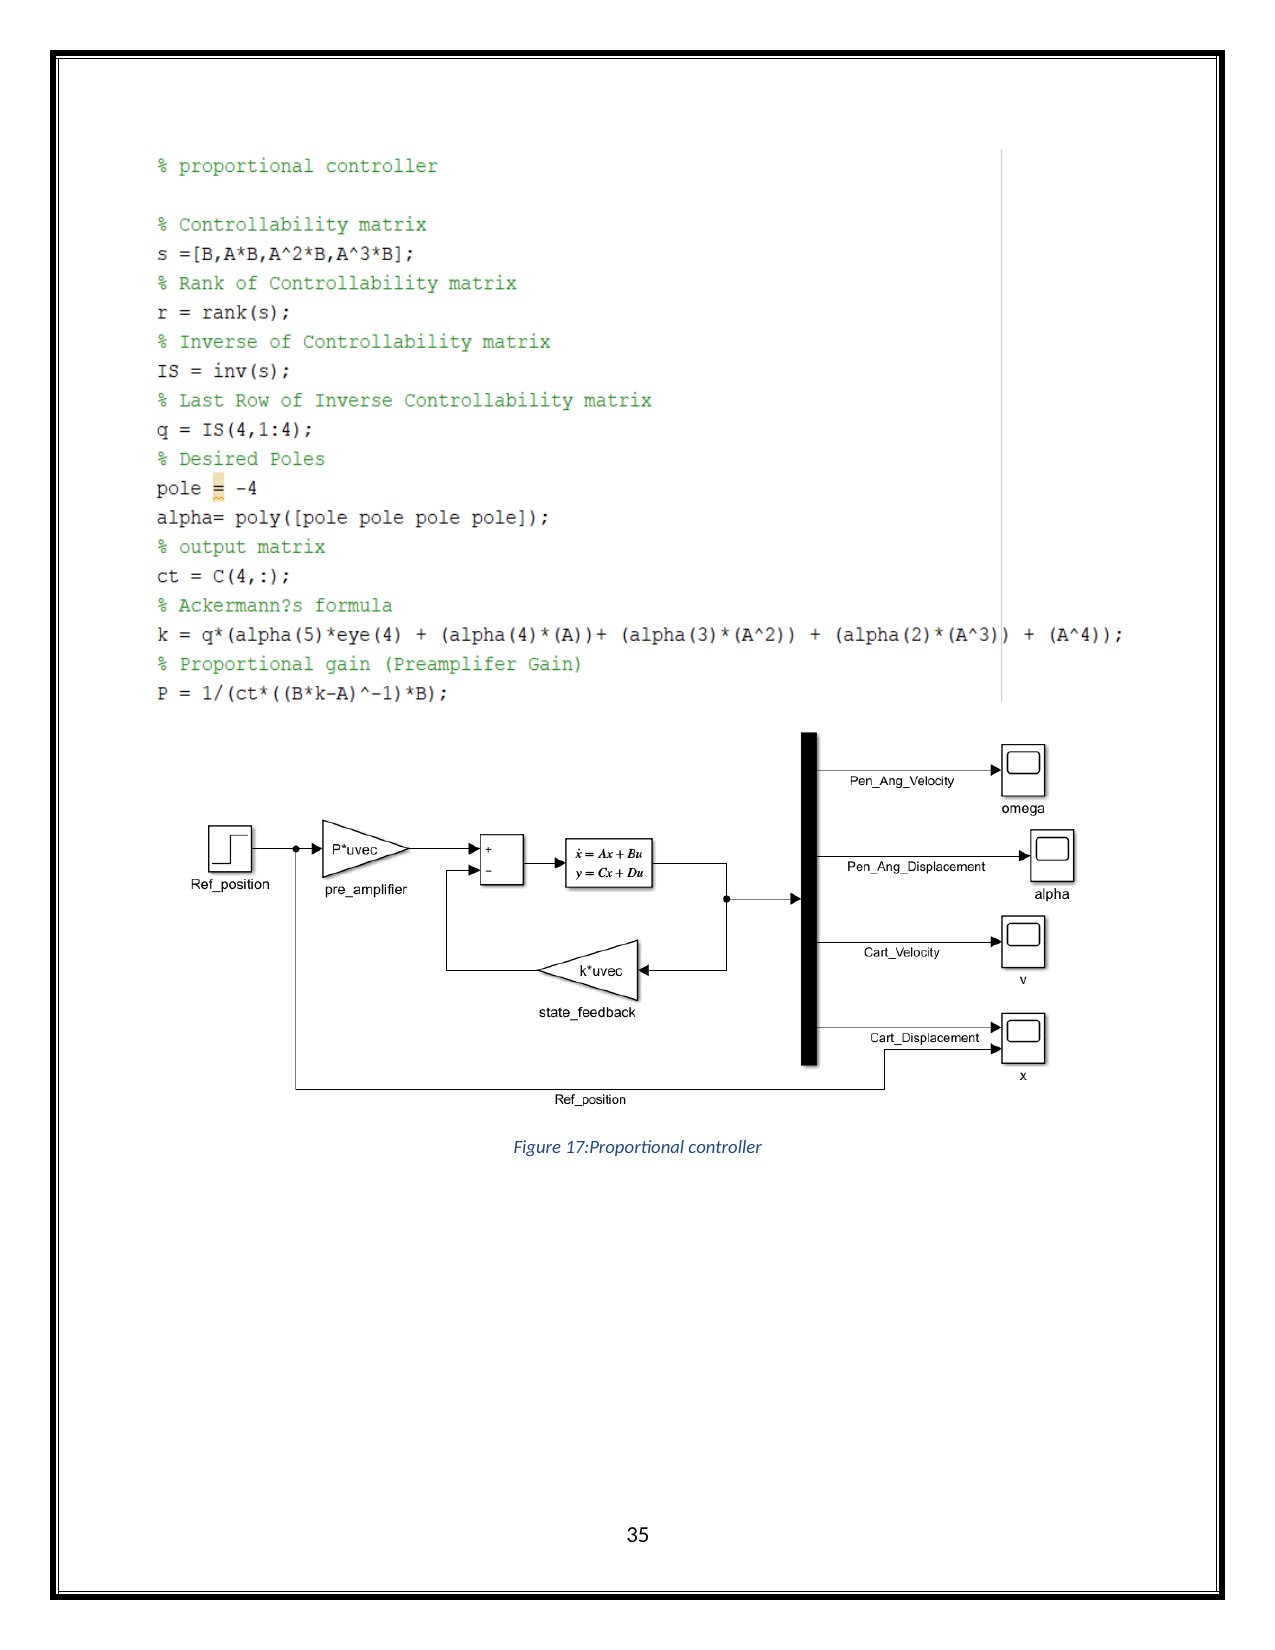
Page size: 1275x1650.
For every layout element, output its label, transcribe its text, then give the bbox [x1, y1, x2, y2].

picture [167, 726, 1108, 1111]
text Figure 17:Proportional controller [150, 1136, 1125, 1159]
picture [150, 150, 1125, 702]
